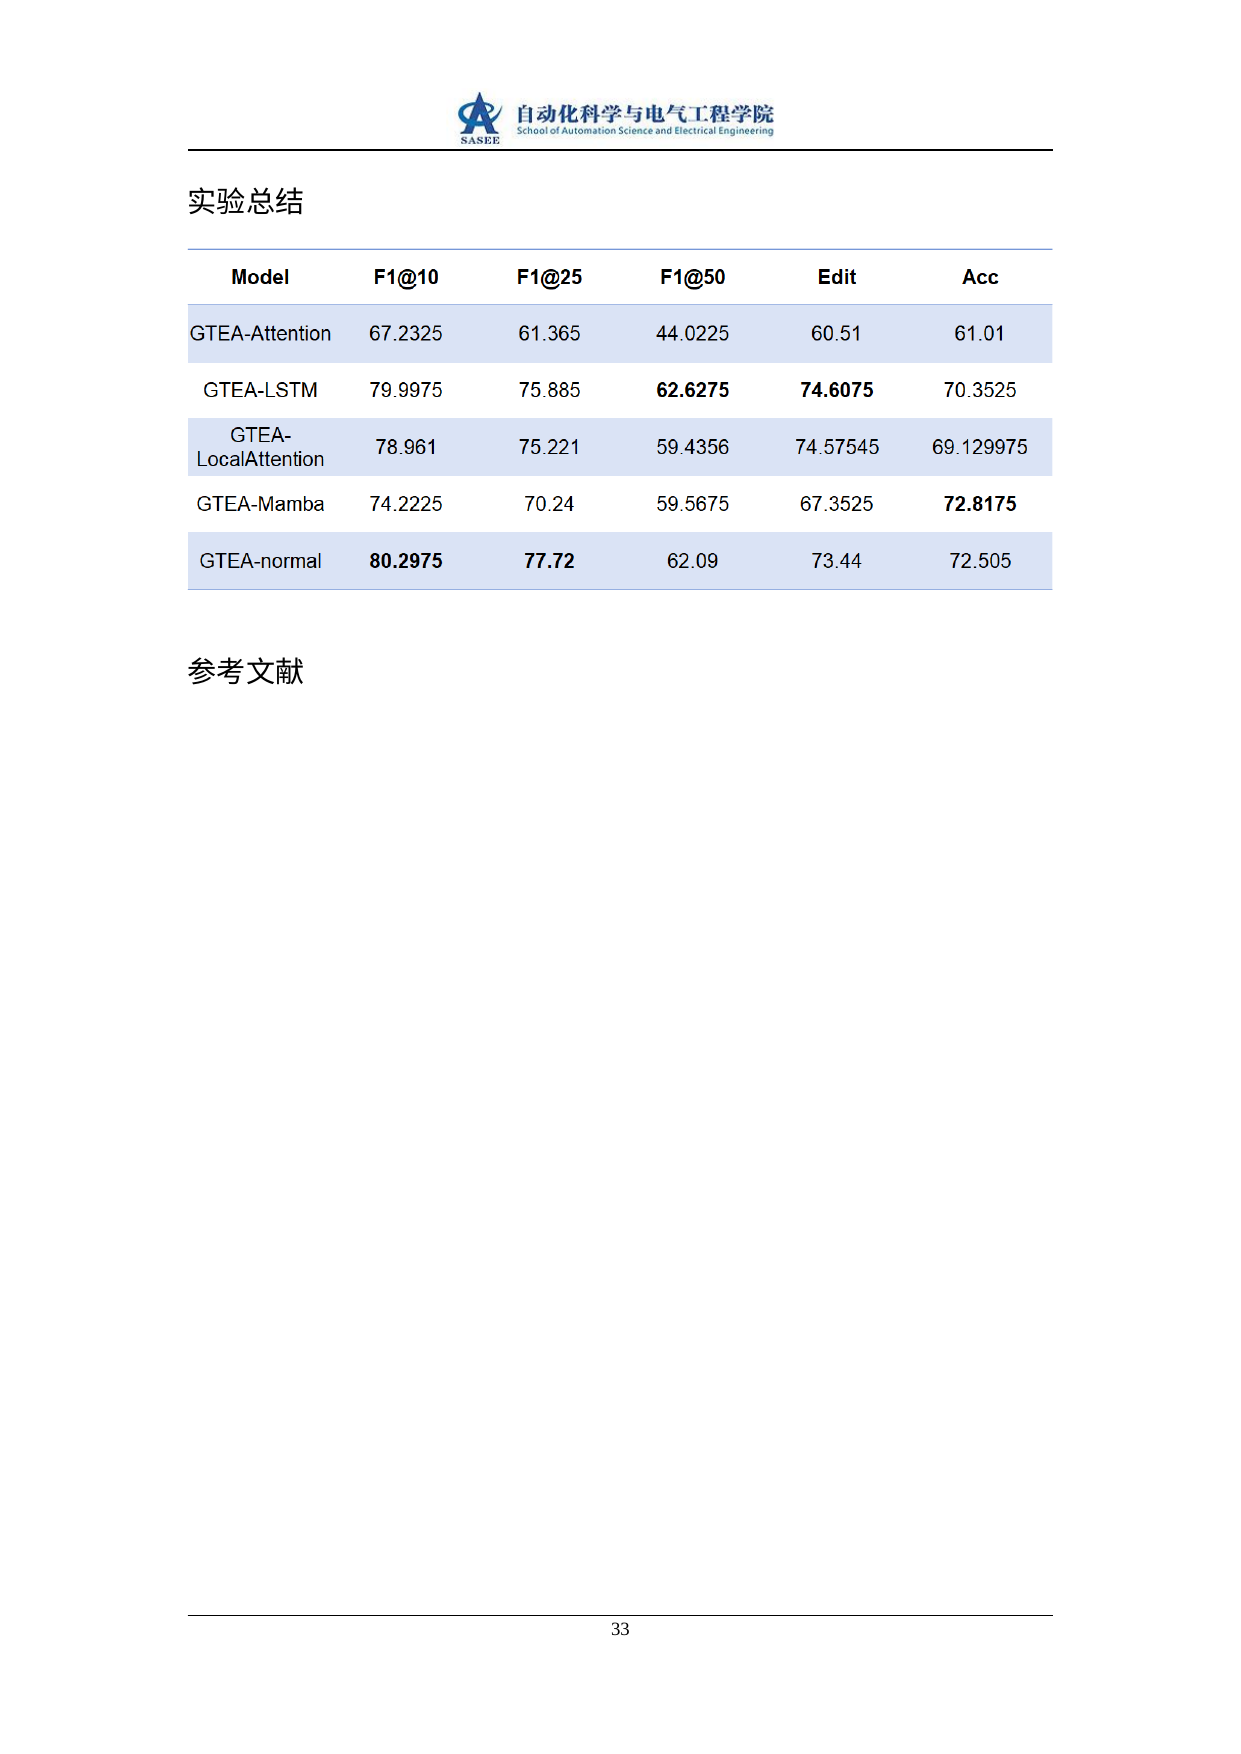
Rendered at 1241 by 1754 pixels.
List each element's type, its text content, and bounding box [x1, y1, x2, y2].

subtitle 实验总结 [187, 168, 1053, 233]
picture [446, 88, 794, 148]
picture [187, 248, 1053, 590]
subtitle 参考文献 [187, 637, 1053, 702]
